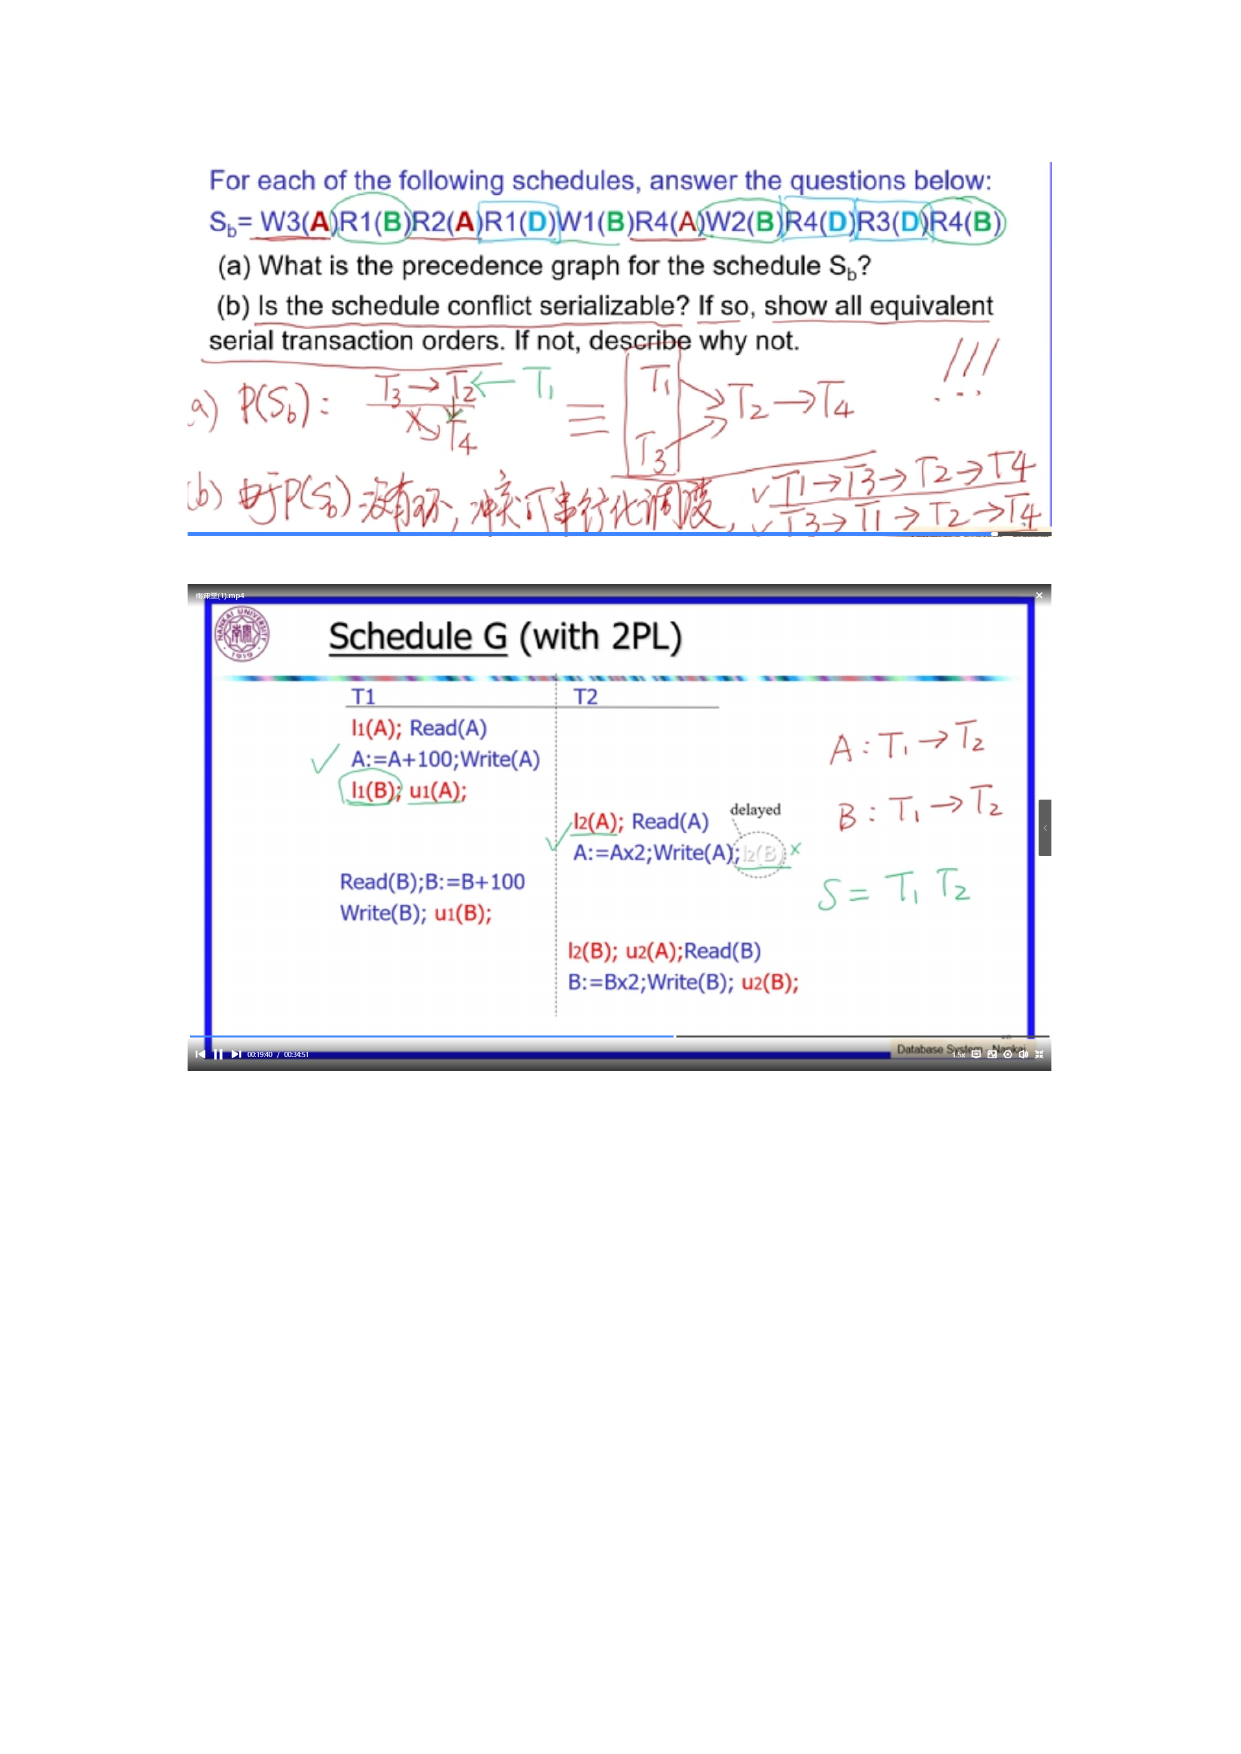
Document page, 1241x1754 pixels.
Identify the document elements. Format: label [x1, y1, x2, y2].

picture [187, 162, 1052, 537]
picture [187, 584, 1052, 1071]
